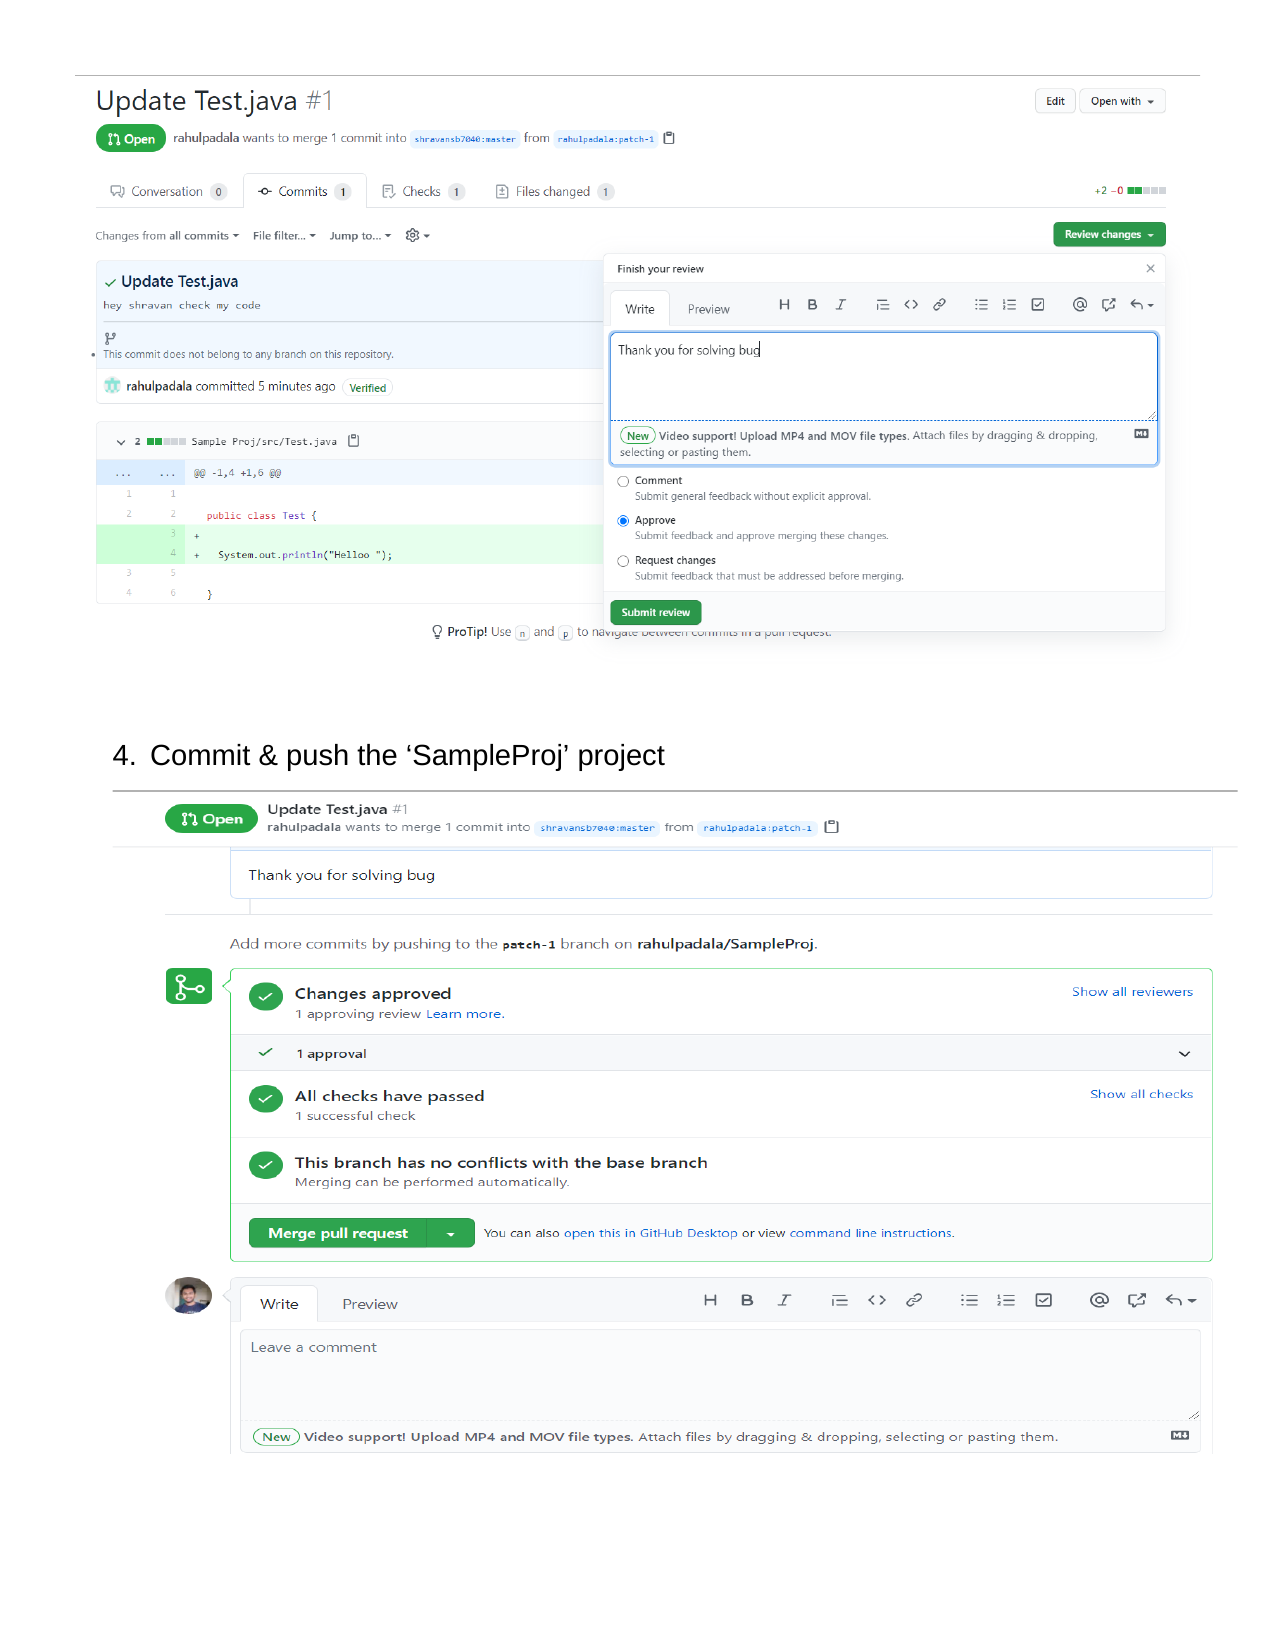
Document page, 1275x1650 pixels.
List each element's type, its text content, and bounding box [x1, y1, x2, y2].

picture [112, 790, 1238, 1454]
list Commit & push the ‘SampleProj’ project [112, 738, 1200, 772]
picture [75, 75, 1200, 673]
